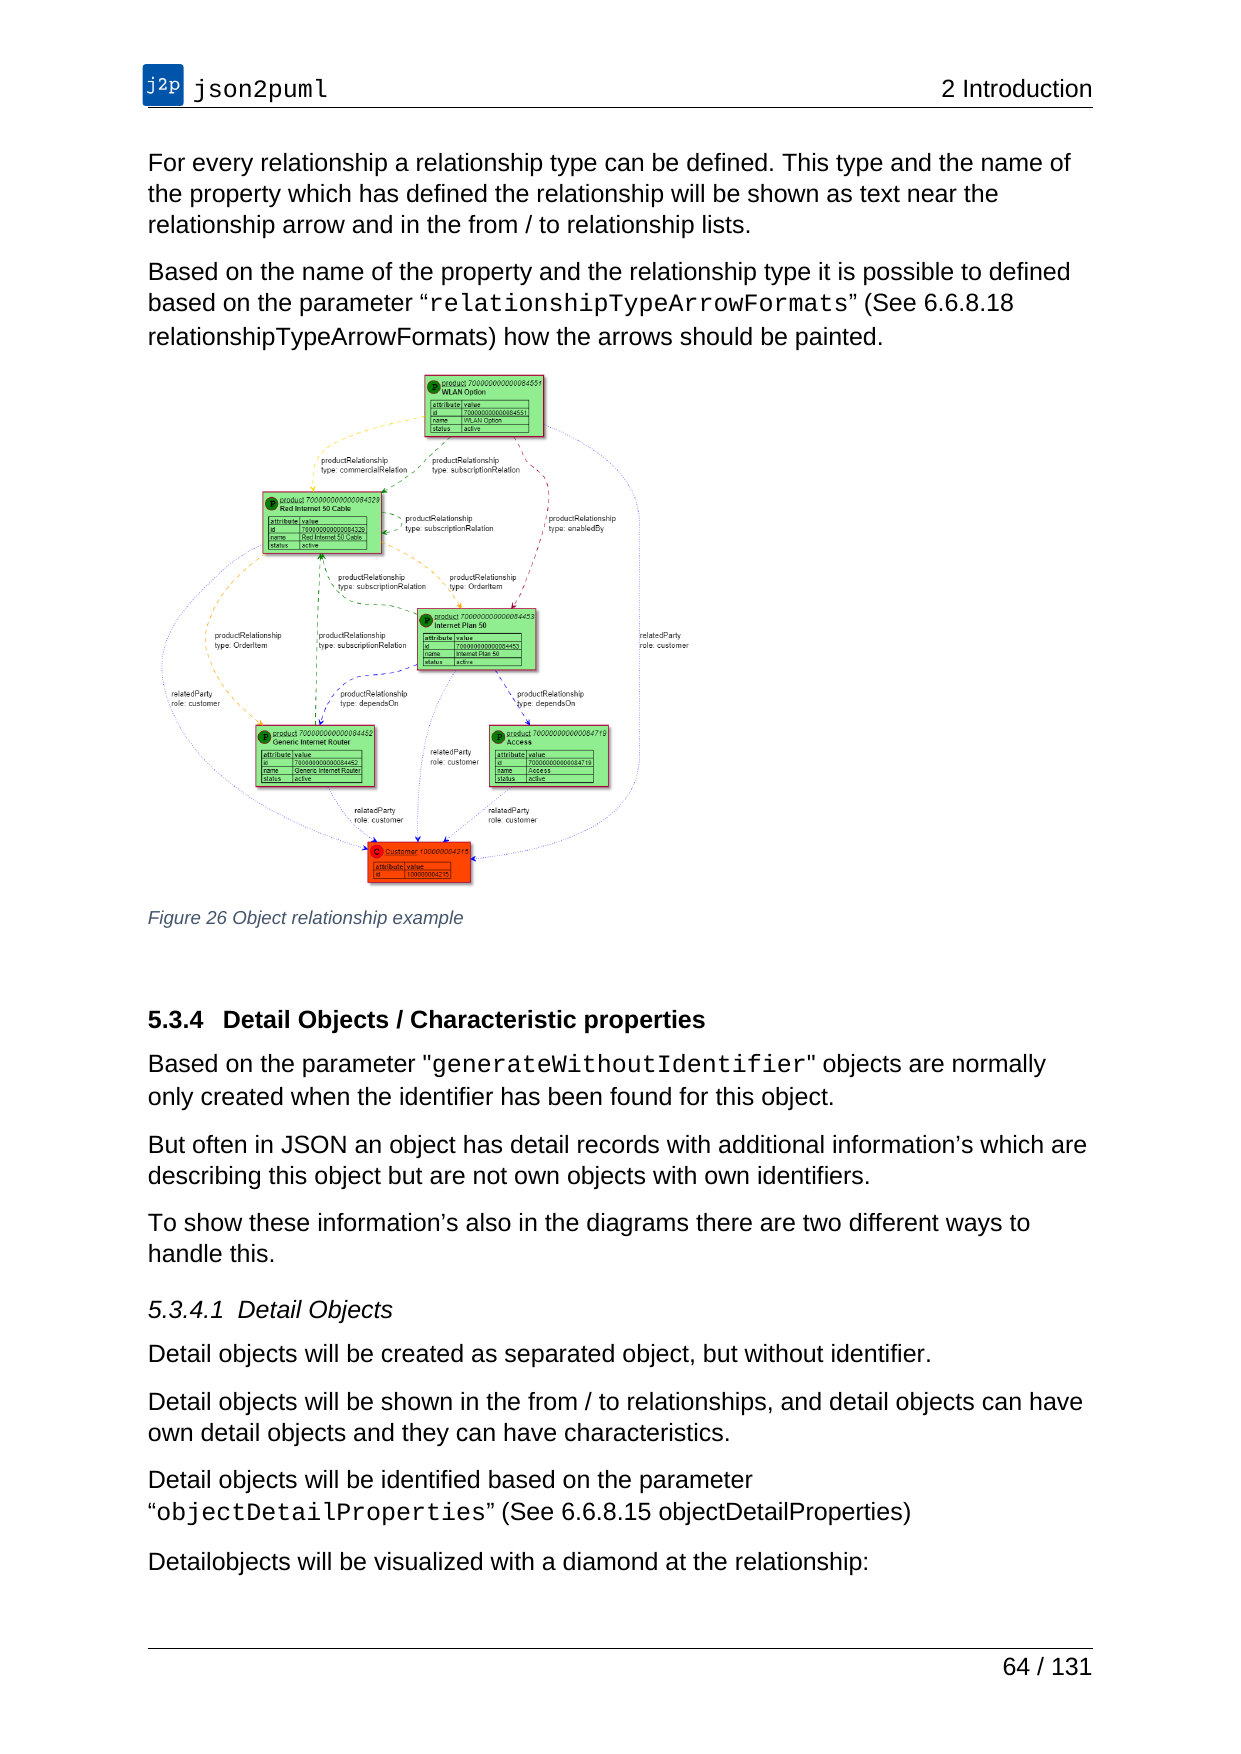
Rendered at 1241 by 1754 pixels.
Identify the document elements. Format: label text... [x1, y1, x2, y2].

text Based on the parameter "generateWithoutIdentifier" objects are normally only created when the identifier has been found for this object. [148, 1049, 1093, 1111]
text Based on the name of the property and the relationship type it is possible to defined based on the parameter “relationshipTypeArrowFormats” (See 6.6.8.18 relationshipTypeArrowFormats) how the arrows should be painted. [148, 257, 1093, 350]
text Figure 26 Object relationship example [148, 907, 1093, 928]
text Detail objects will be shown in the from / to relationships, and detail objects can have own detail objects and they can have characteristics. [148, 1387, 1093, 1447]
subtitle Detail Objects / Characteristic properties [148, 1005, 1093, 1034]
subtitle Detail Objects [148, 1296, 1093, 1324]
picture [142, 64, 184, 106]
text But often in JSON an object has detail records with additional information’s which are describing this object but are not own objects with own identifiers. [148, 1130, 1093, 1189]
picture [147, 369, 692, 888]
text To show these information’s also in the diagrams there are two different ways to handle this. [148, 1208, 1093, 1268]
text Detail objects will be identified based on the parameter “objectDetailProperties” (See 6.6.8.15 objectDetailProperties) [148, 1466, 1093, 1527]
text For every relationship a relationship type can be defined. This type and the name of the property which has defined the relationship will be shown as text near the relationship arrow and in the from / to relationship lists. [148, 148, 1093, 238]
text Detailobjects will be visualized with a diamond at the relationship: [148, 1547, 1093, 1575]
text Detail objects will be created as separated object, but without identifier. [148, 1339, 1093, 1368]
